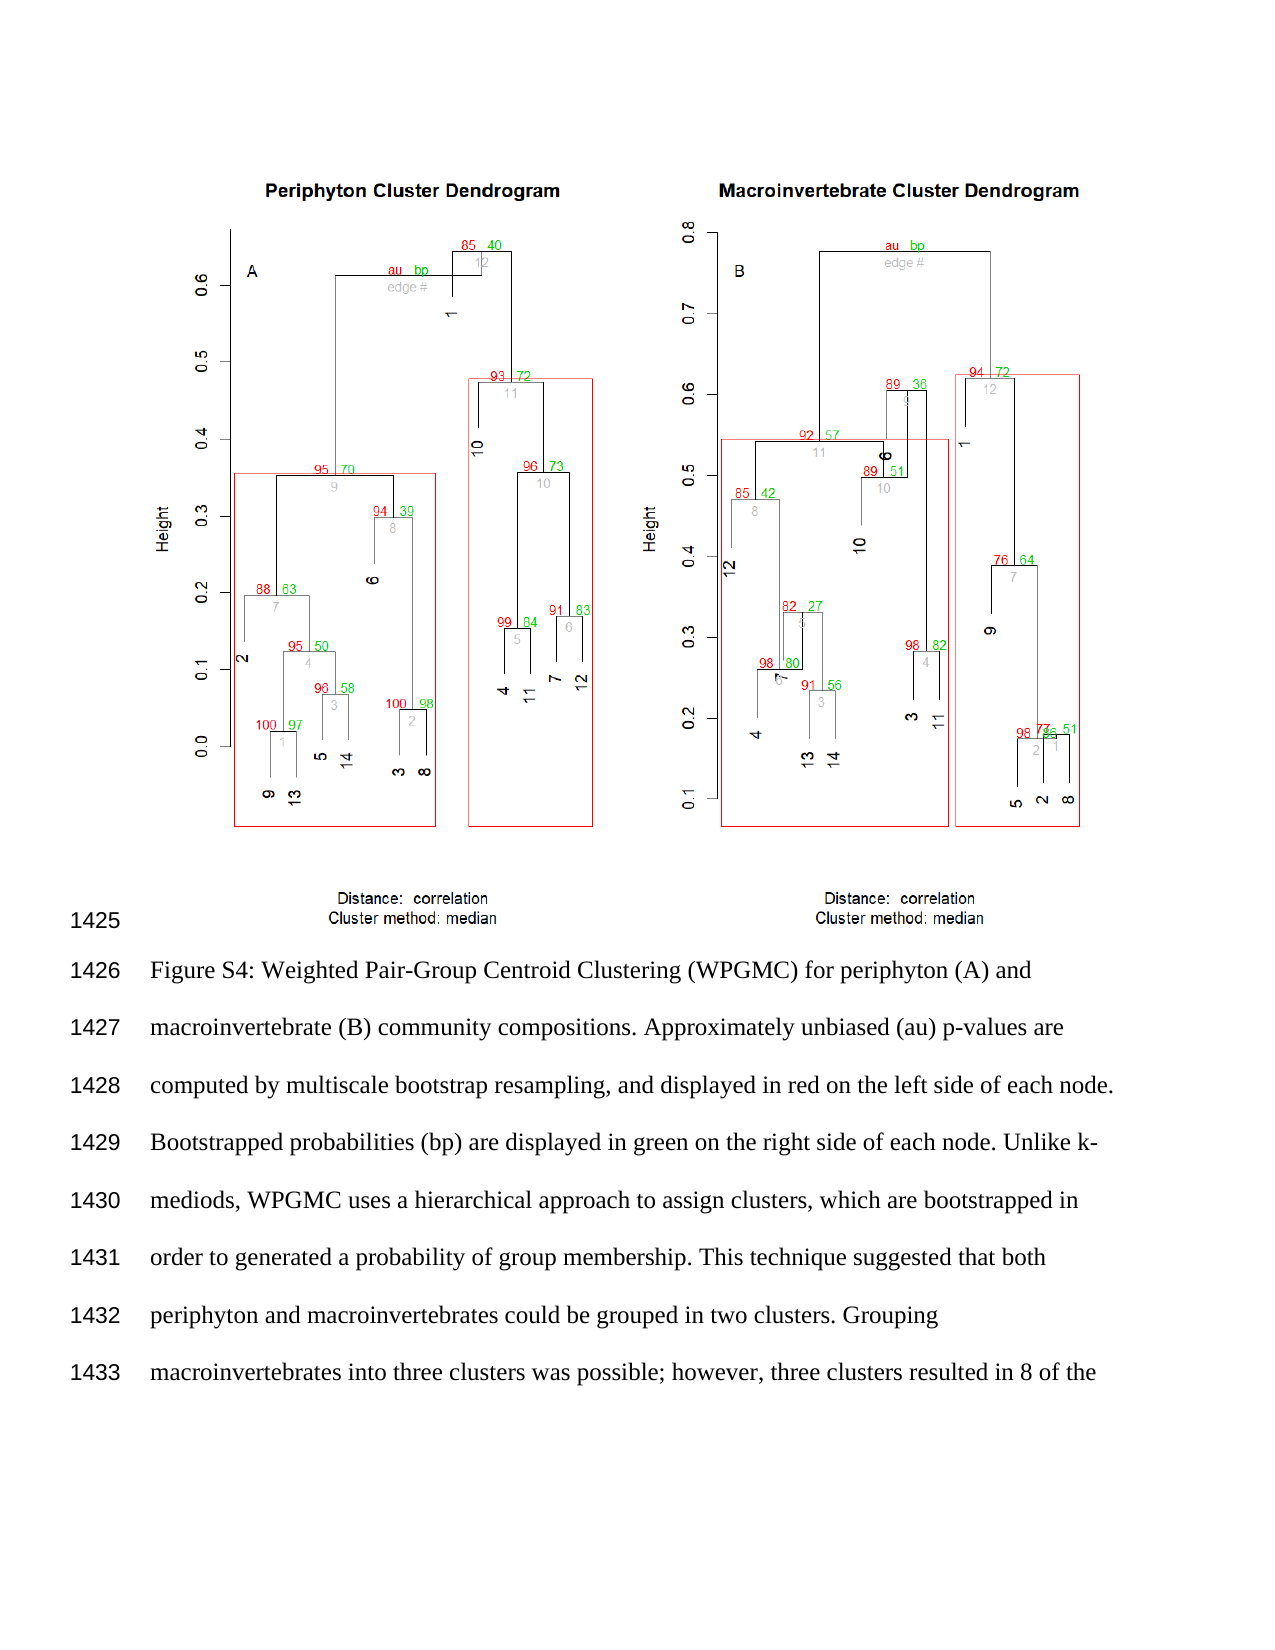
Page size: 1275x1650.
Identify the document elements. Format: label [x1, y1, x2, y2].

text [150, 955, 1125, 1386]
picture [150, 150, 1123, 929]
